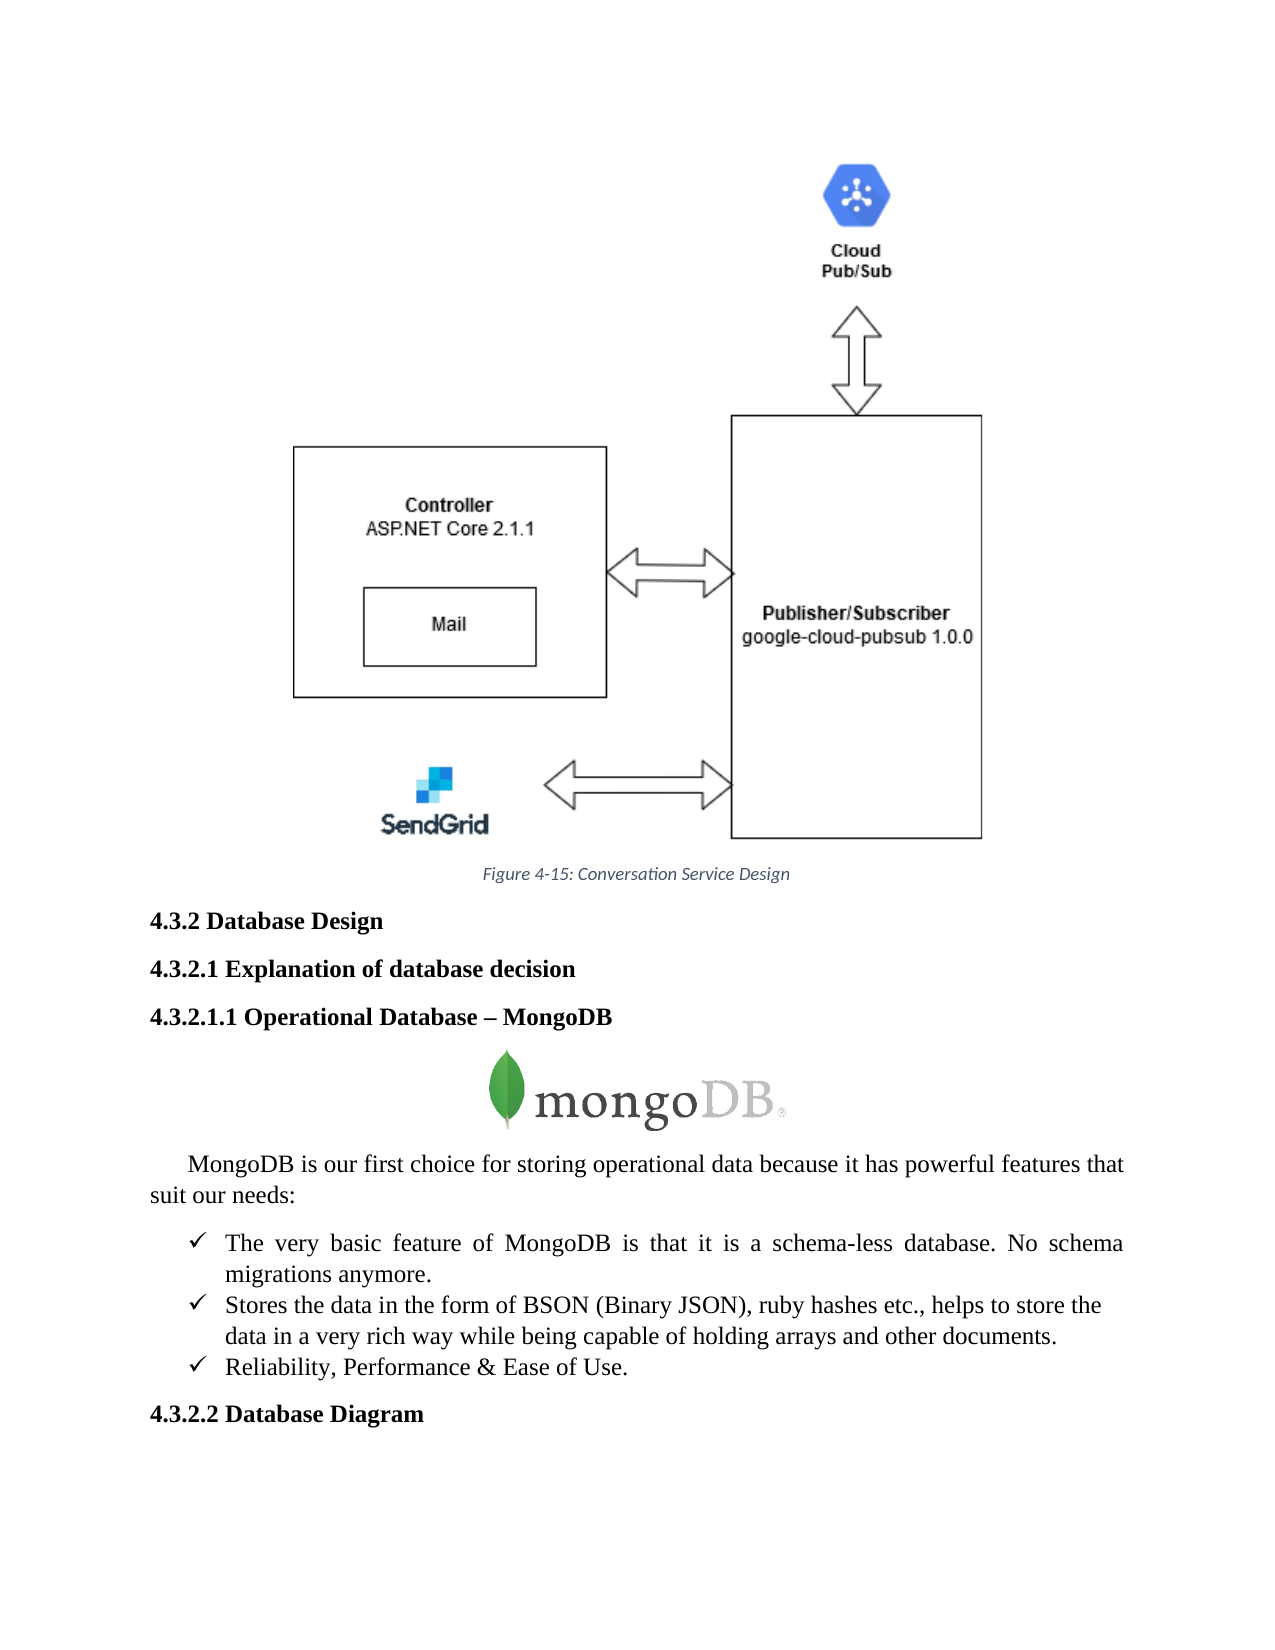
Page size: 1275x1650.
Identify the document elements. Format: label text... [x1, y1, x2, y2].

text 4.3.2.1.1 Operational Database – MongoDB [150, 1002, 1125, 1031]
text 4.3.2 Database Design [150, 906, 1125, 935]
text 4.3.2.2 Database Diagram [150, 1399, 1125, 1428]
list The very basic feature of MongoDB is that it is a schema-less database. No schema migrations anymore. [187, 1228, 1125, 1287]
text MongoDB is our first choice for storing operational data because it has powerful features that suit our needs: [150, 1149, 1125, 1209]
text Figure 4-15: Conversation Service Design [150, 863, 1125, 886]
list Reliability, Performance & Ease of Use. [187, 1352, 1125, 1381]
picture [293, 150, 983, 844]
list Stores the data in the form of BSON (Binary JSON), ruby hashes etc., helps to store the data in a very rich way while being capable of holding arrays and other documents. [187, 1290, 1125, 1349]
text 4.3.2.1 Explanation of database decision [150, 954, 1125, 983]
picture [489, 1049, 786, 1131]
